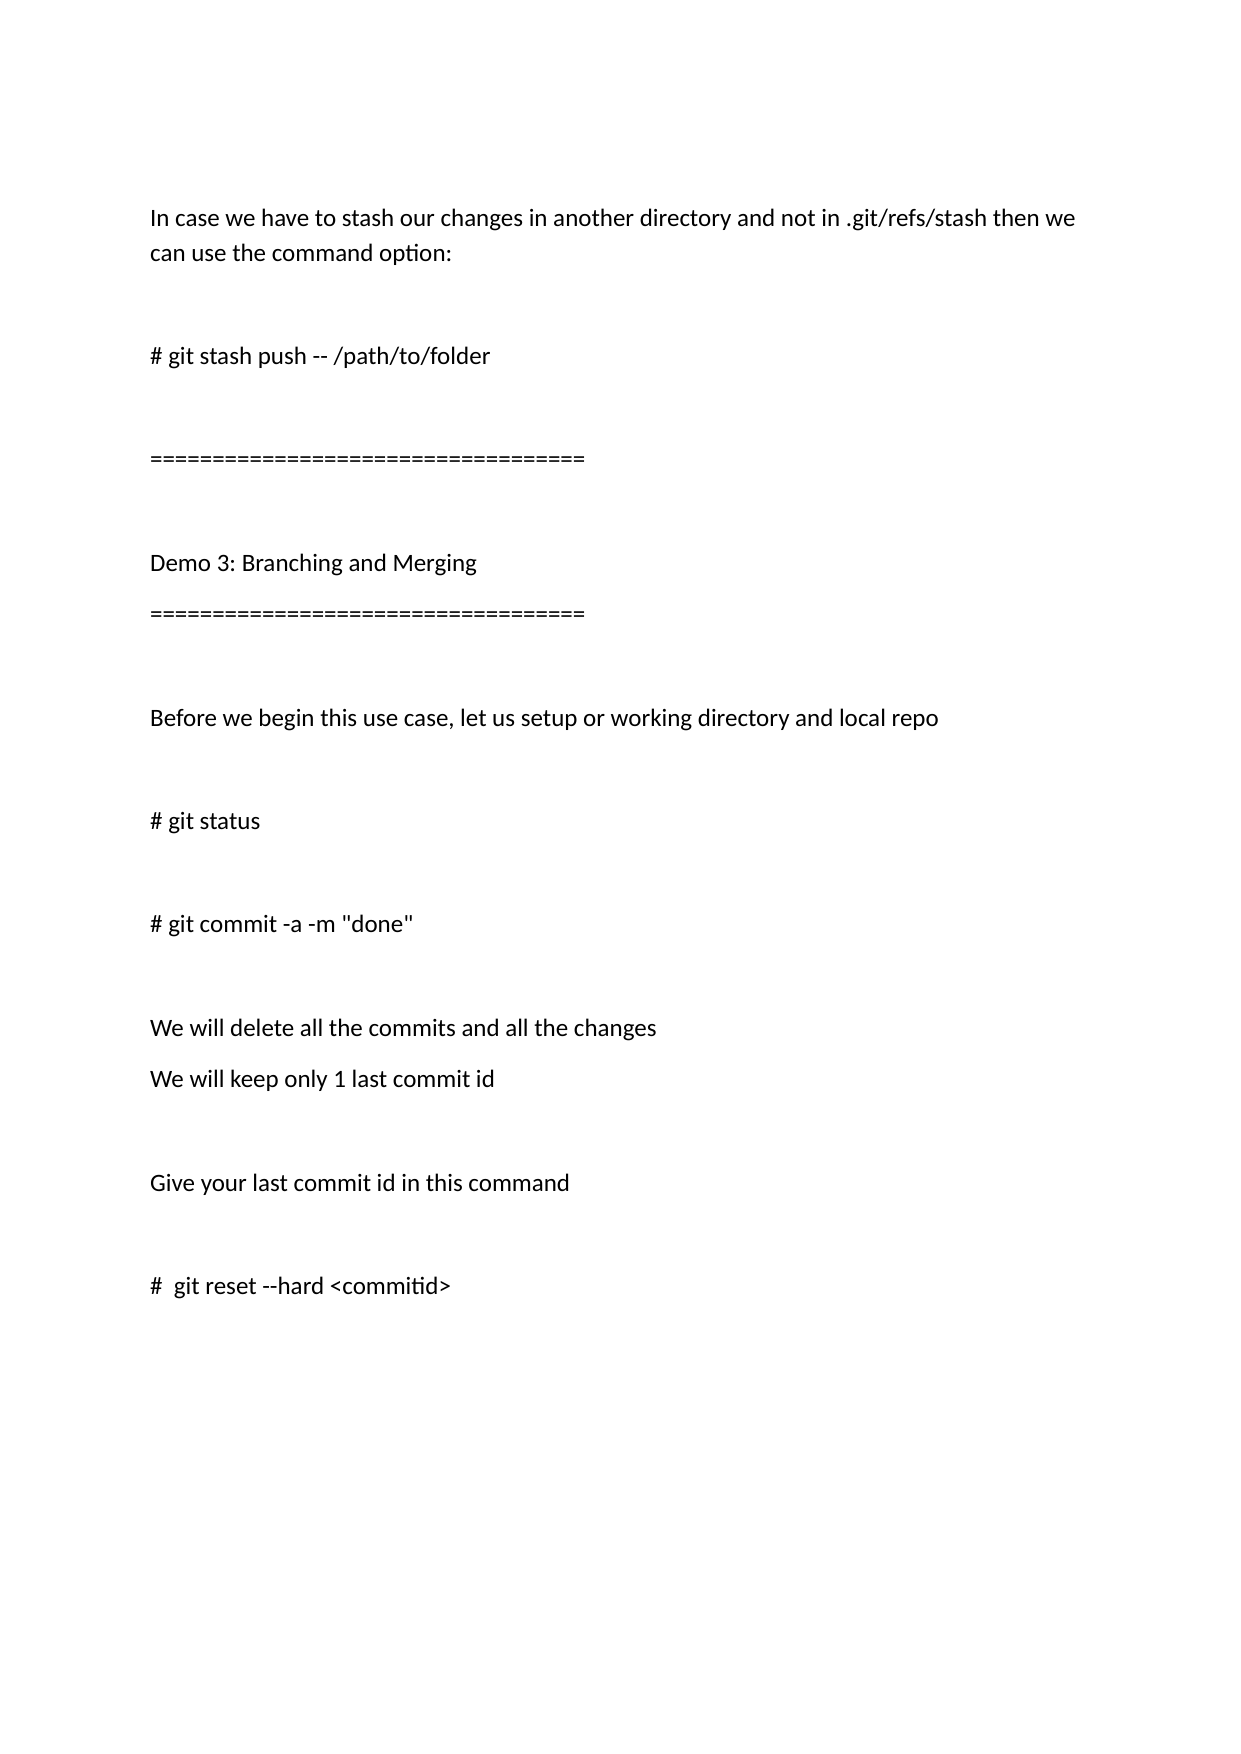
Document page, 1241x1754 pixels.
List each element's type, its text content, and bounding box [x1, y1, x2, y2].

text In case we have to stash our changes in another directory and not in .git/refs/stash then we can use the command option: [150, 202, 1090, 267]
text # git stash push -- /path/to/folder [150, 340, 1090, 371]
text We will keep only 1 last commit id [150, 1063, 1090, 1094]
text Demo 3: Branching and Merging [150, 547, 1090, 577]
text =================================== [150, 443, 1090, 474]
text # git reset --hard <commitid> [150, 1270, 1090, 1301]
text We will delete all the commits and all the changes [150, 1012, 1090, 1042]
text # git status [150, 805, 1090, 836]
text Before we begin this use case, let us setup or working directory and local repo [150, 702, 1090, 732]
text =================================== [150, 598, 1090, 629]
text Give your last commit id in this command [150, 1167, 1090, 1197]
text # git commit -a -m "done" [150, 908, 1090, 939]
